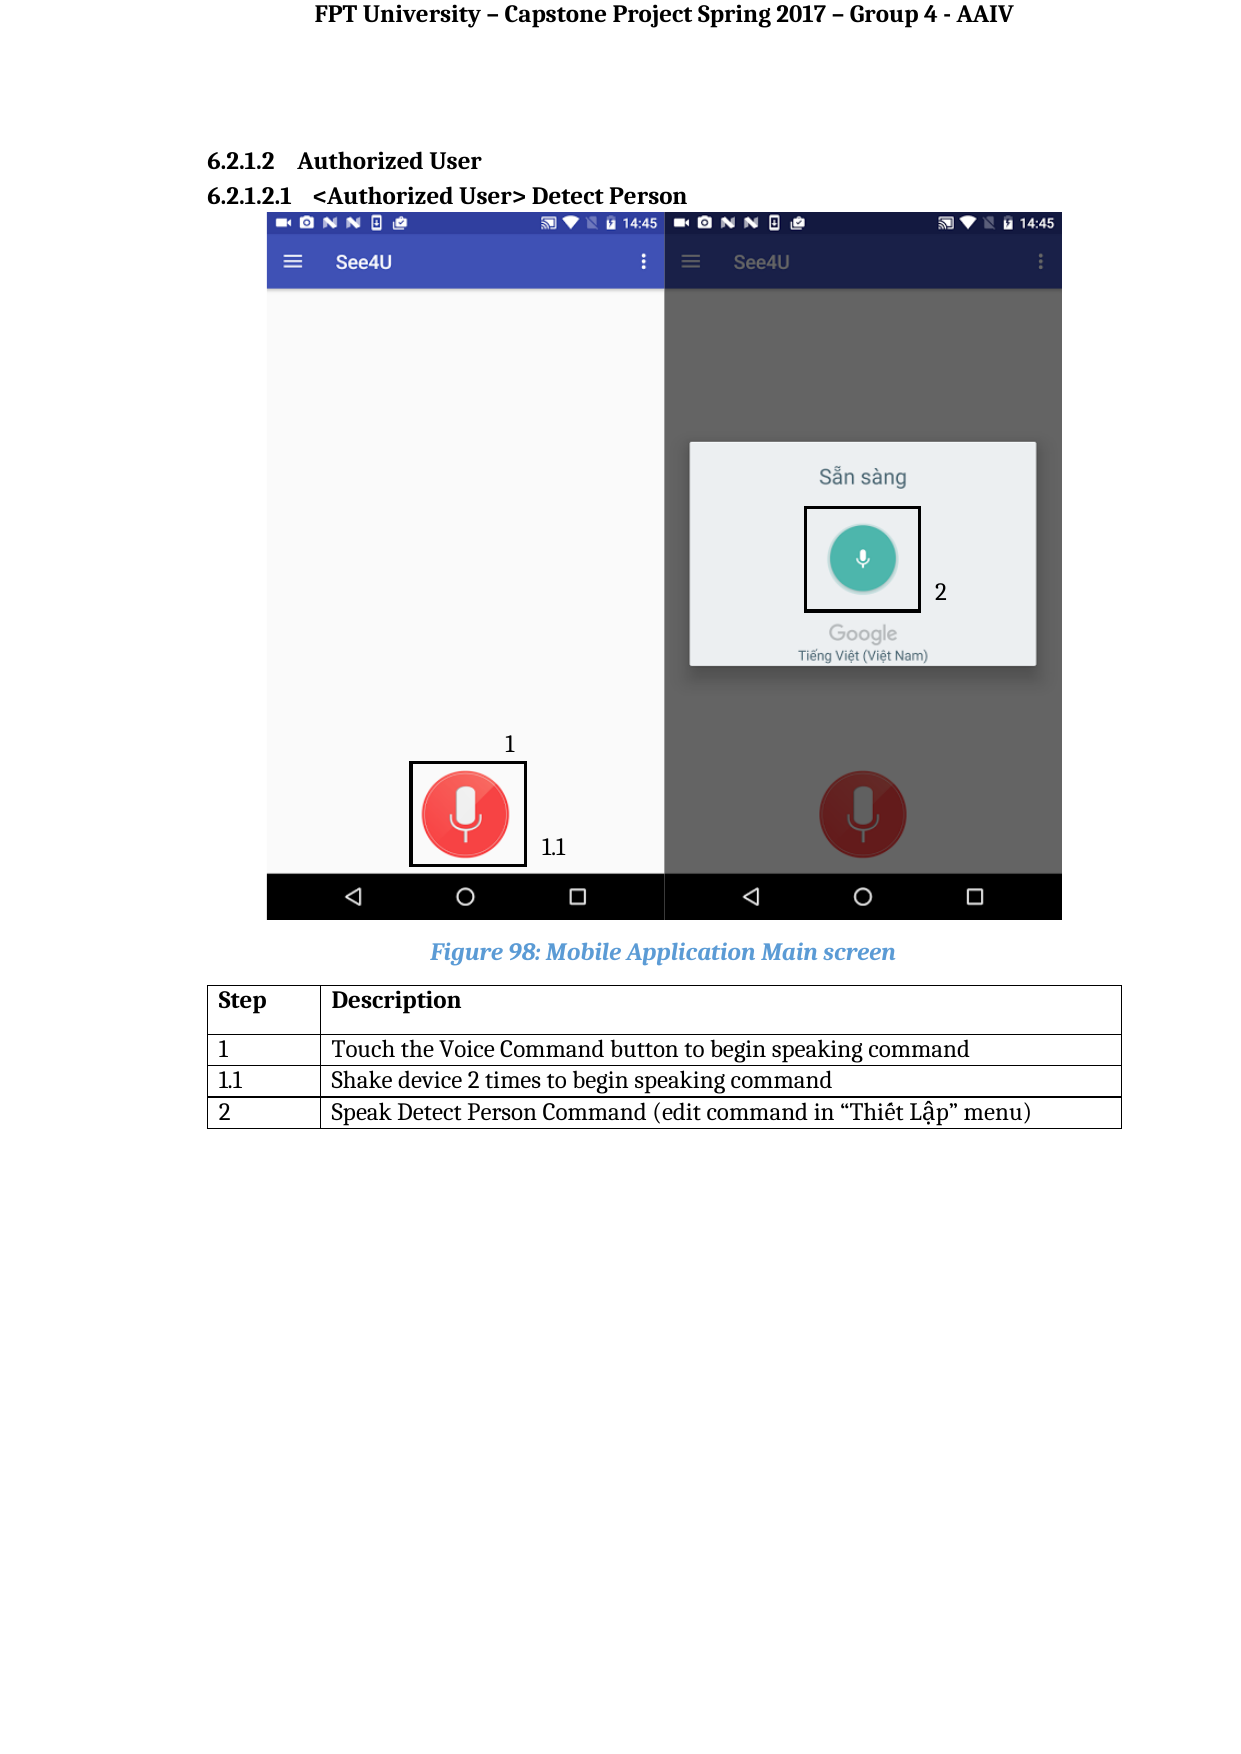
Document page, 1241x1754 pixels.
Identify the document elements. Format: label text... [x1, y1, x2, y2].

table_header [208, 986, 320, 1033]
subtitle Authorized User [207, 147, 1122, 176]
text Figure 98: Mobile Application Main screen [207, 938, 1122, 967]
picture [266, 212, 1062, 920]
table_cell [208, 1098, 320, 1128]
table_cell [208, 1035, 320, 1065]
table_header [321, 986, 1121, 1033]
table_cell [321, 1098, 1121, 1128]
subtitle <Authorized User> Detect Person [207, 182, 1122, 210]
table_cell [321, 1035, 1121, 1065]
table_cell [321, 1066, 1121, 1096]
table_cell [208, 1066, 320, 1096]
